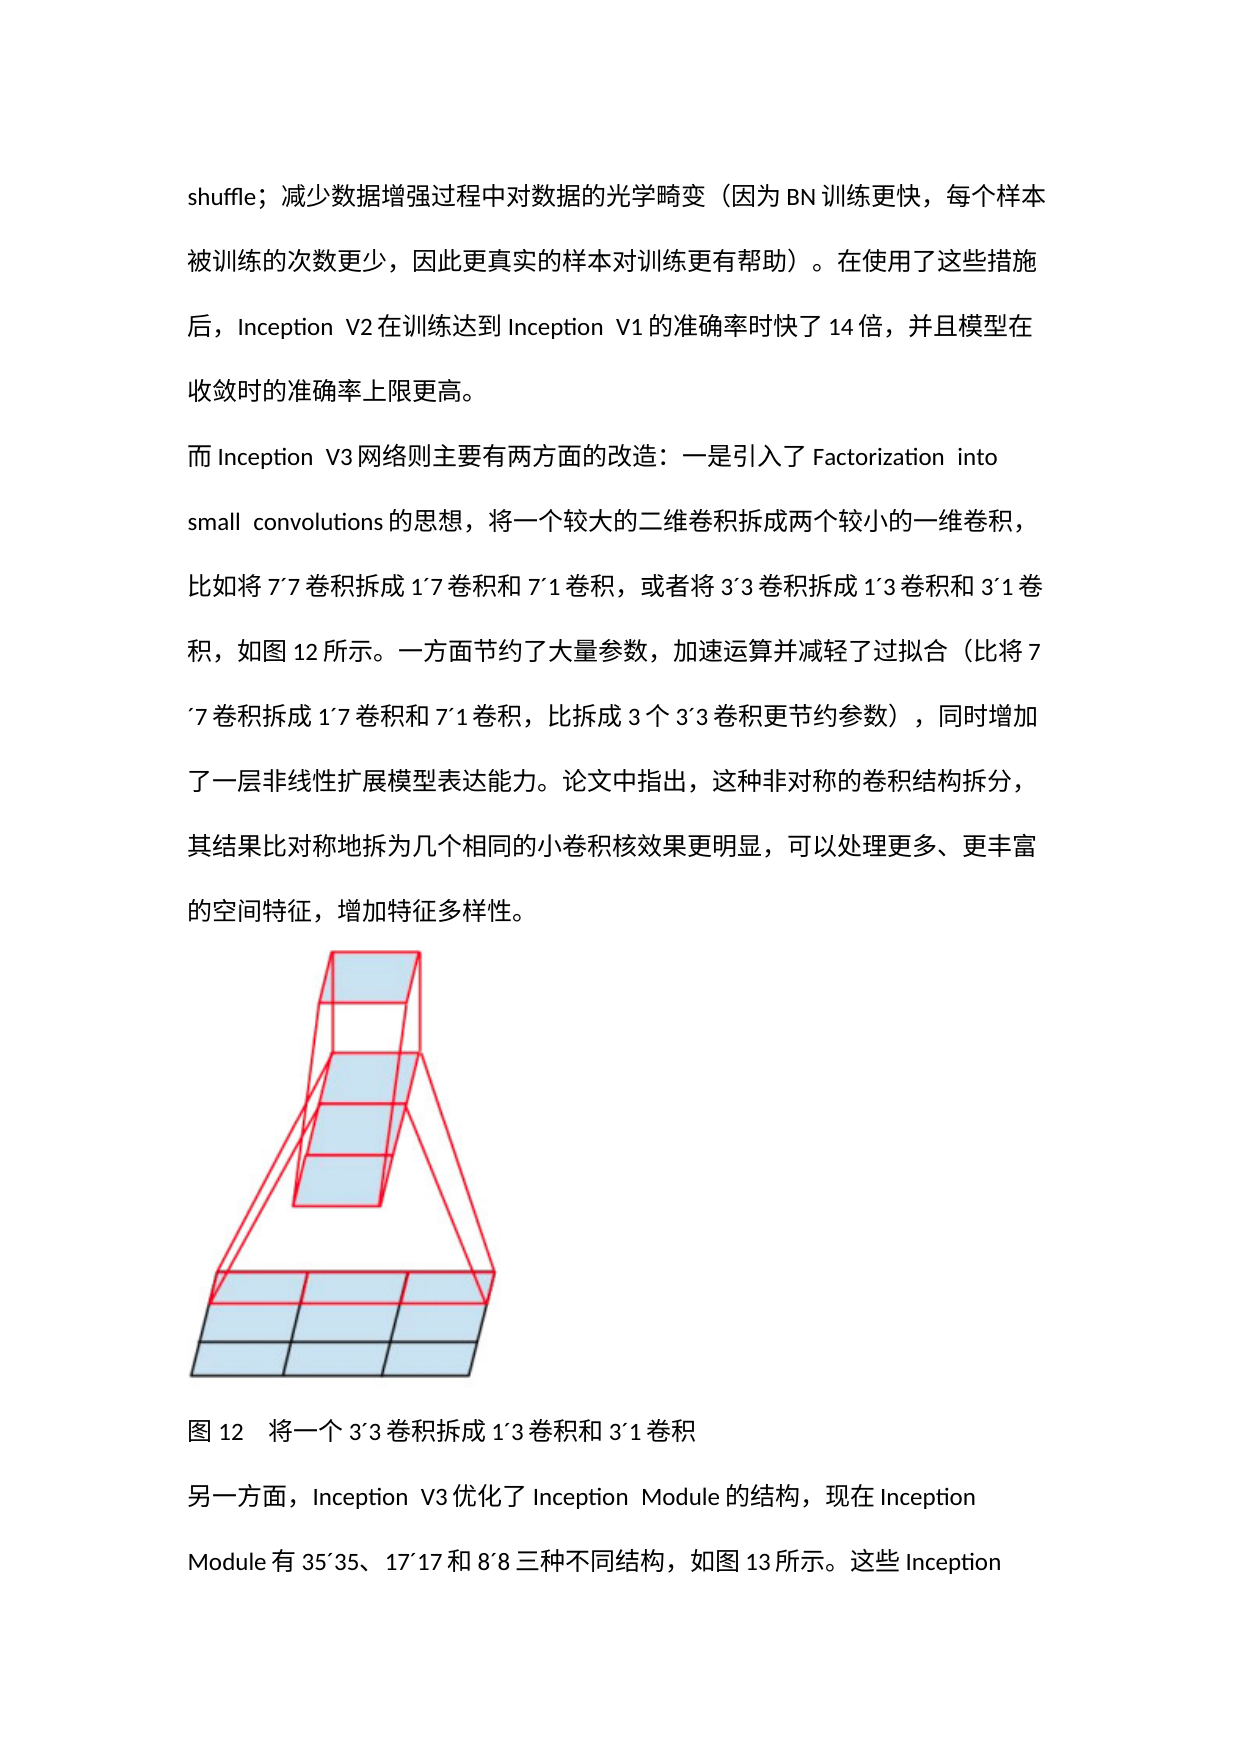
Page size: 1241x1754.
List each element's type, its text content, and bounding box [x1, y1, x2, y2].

picture [187, 949, 510, 1389]
text 而Inception V3网络则主要有两方面的改造：一是引入了Factorization into small convolutions的思想，将一个较大的二维卷积拆成两个较小的一维卷积，比如将7´7卷积拆成1´7卷积和7´1卷积，或者将3´3卷积拆成1´3卷积和3´1卷积，如图12所示。一方面节约了大量参数，加速运算并减轻了过拟合（比将7´7卷积拆成1´7卷积和7´1卷积，比拆成3个3´3卷积更节约参数），同时增加了一层非线性扩展模型表达能力。论文中指出，这种非对称的卷积结构拆分，其结果比对称地拆为几个相同的小卷积核效果更明显，可以处理更多、更丰富的空间特征，增加特征多样性。 [187, 422, 1053, 942]
text 图 12 将一个3´3卷积拆成1´3卷积和3´1卷积 [187, 1397, 1053, 1462]
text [187, 162, 1053, 422]
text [187, 1462, 1053, 1592]
